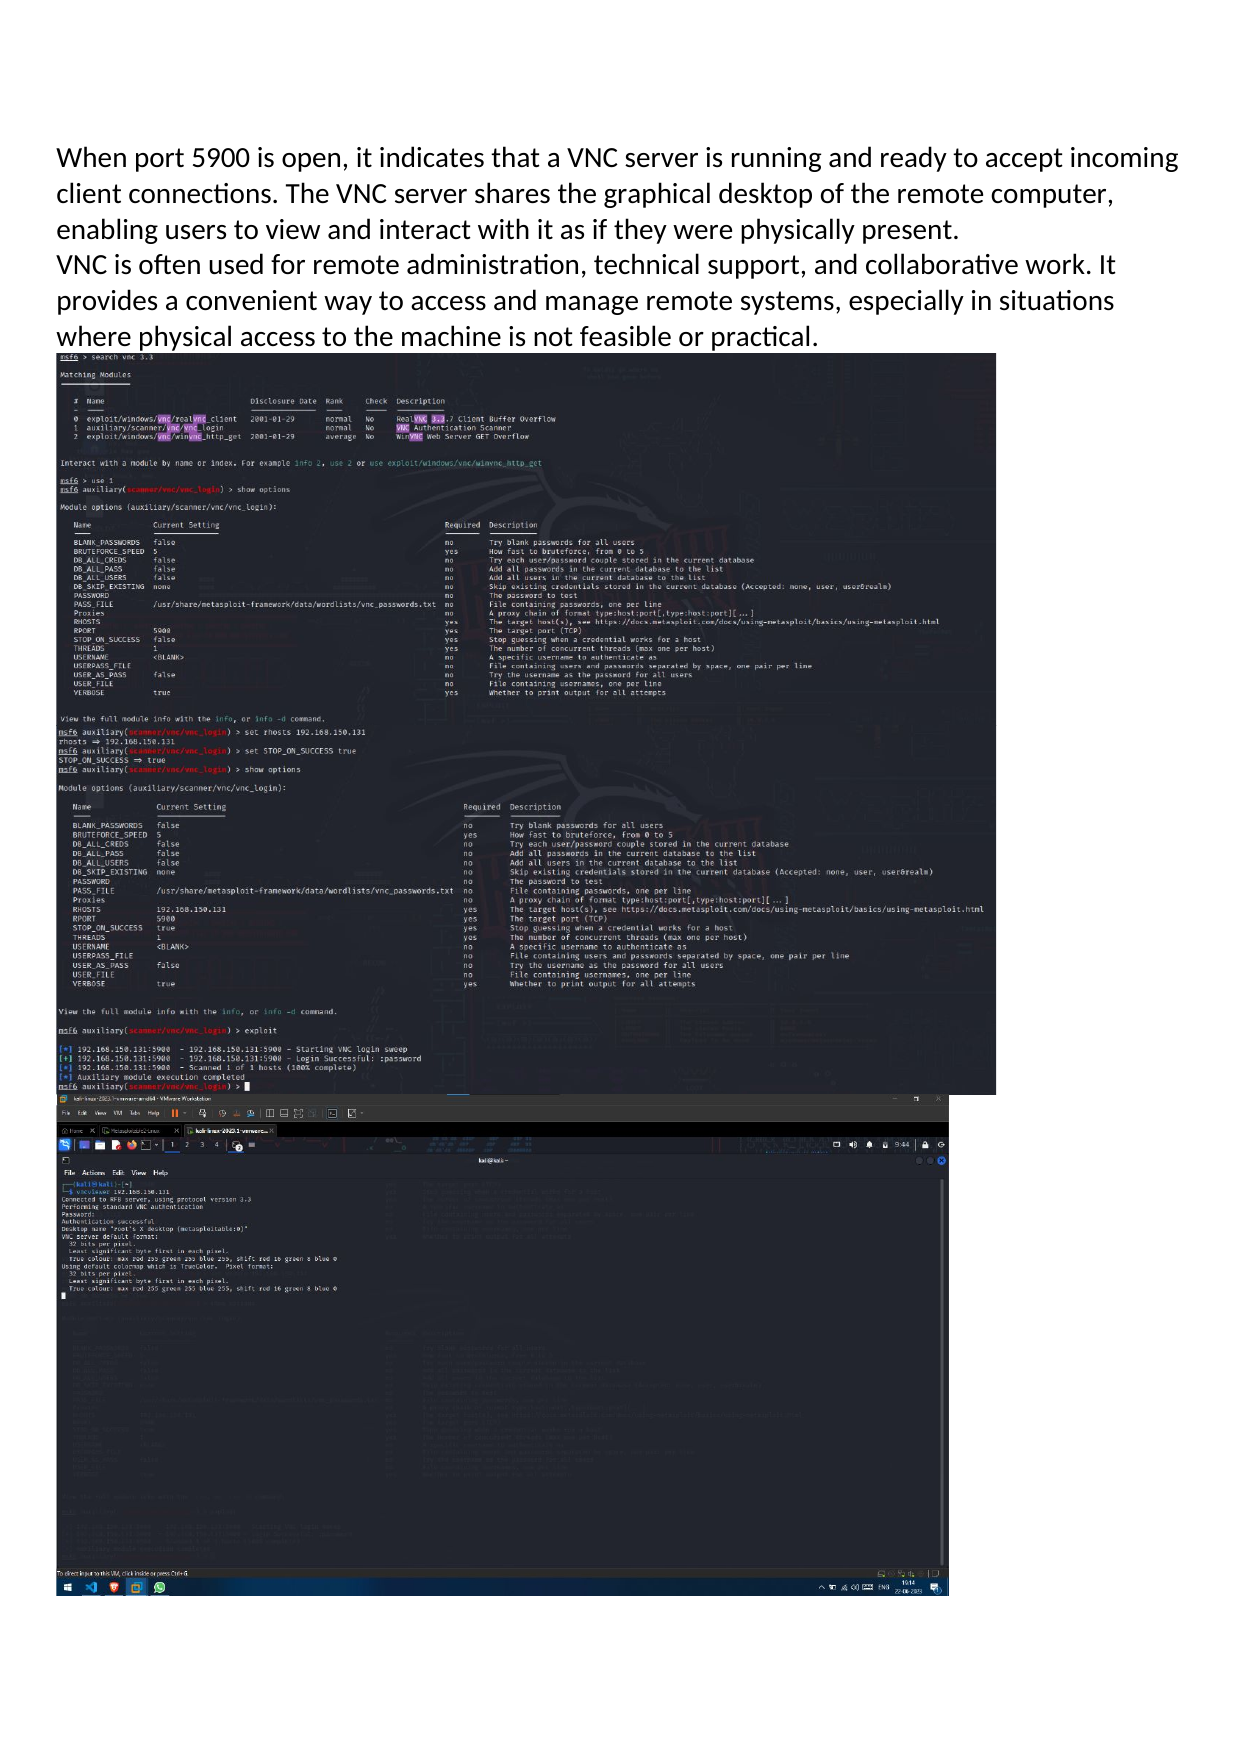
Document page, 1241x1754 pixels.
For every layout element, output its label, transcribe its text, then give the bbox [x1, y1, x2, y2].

picture [56, 353, 997, 1596]
text When port 5900 is open, it indicates that a VNC server is running and ready to accept incoming client connections. The VNC server shares the graphical desktop of the remote computer, enabling users to view and interact with it as if they were physically present. [56, 139, 1184, 246]
text VNC is often used for remote administration, technical support, and collaborative work. It provides a convenient way to access and manage remote systems, especially in situations where physical access to the machine is not feasible or practical. [56, 246, 1184, 353]
